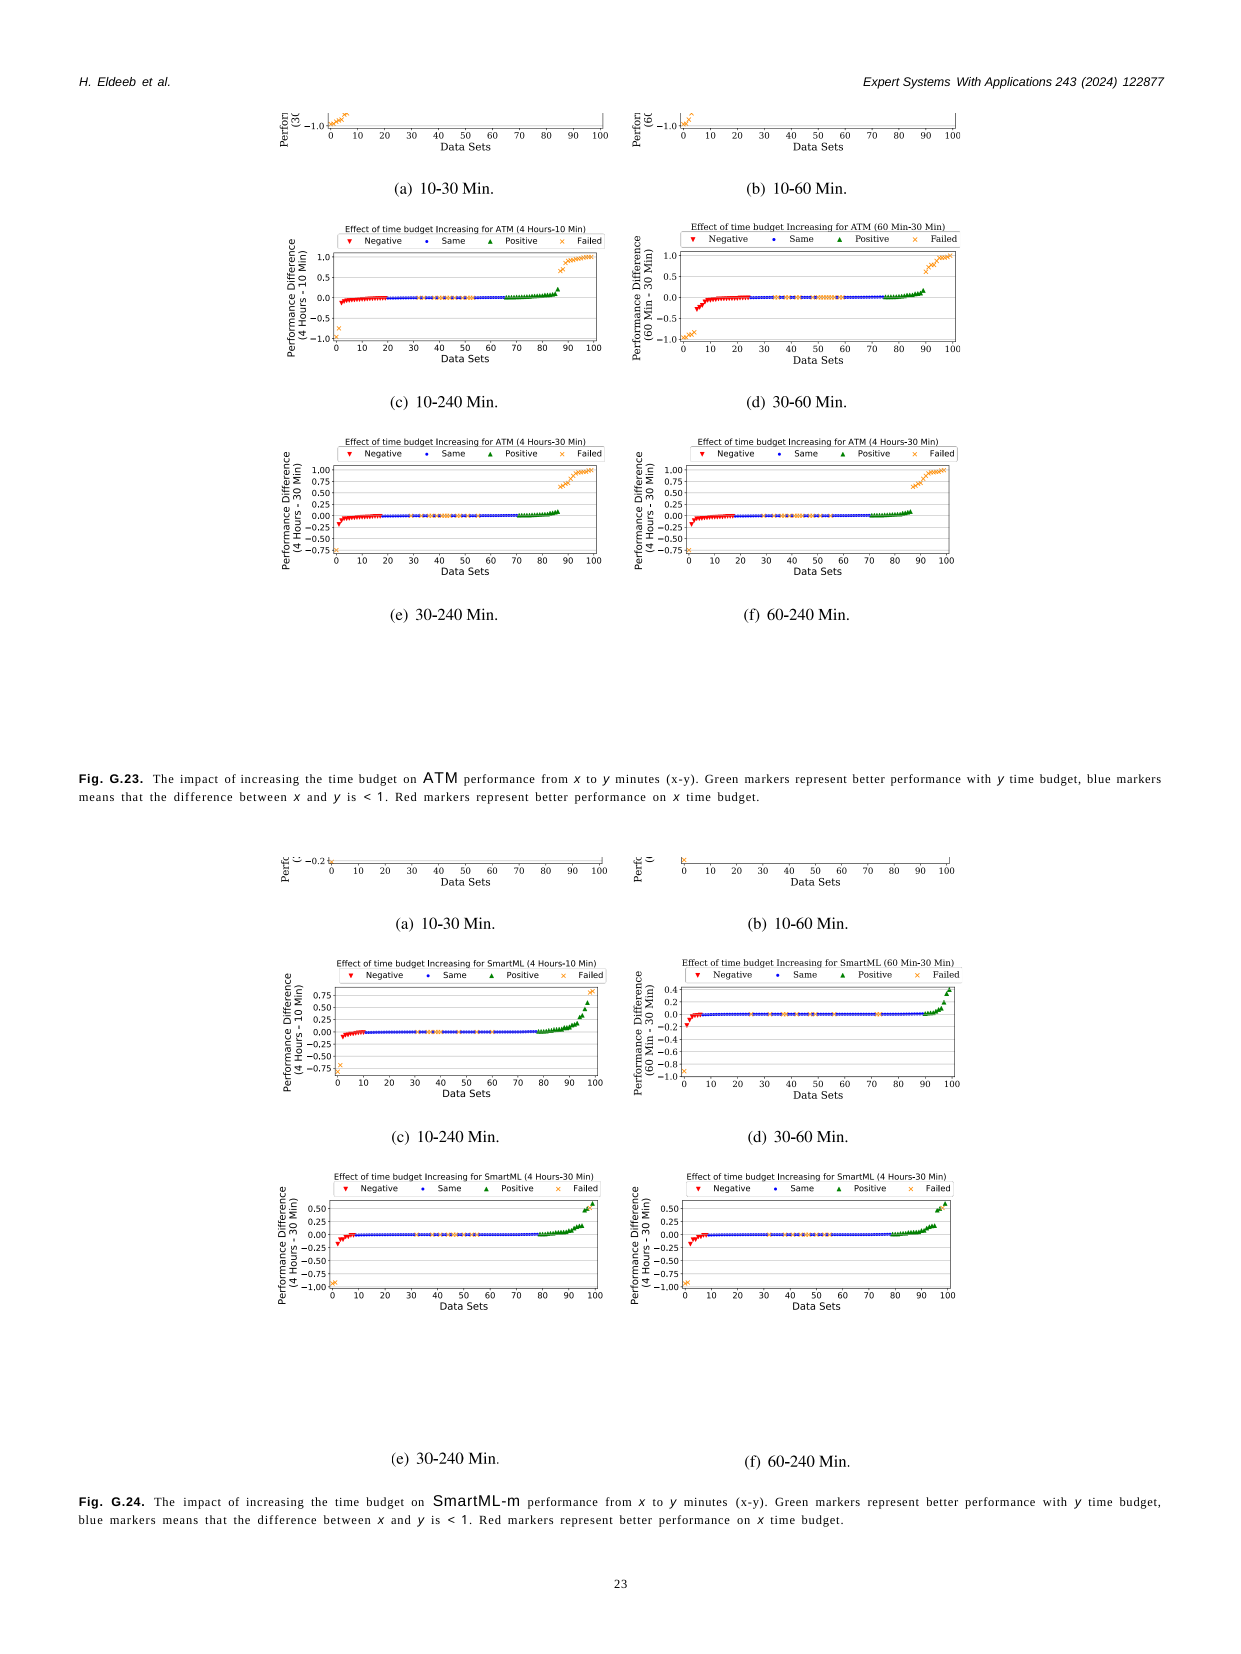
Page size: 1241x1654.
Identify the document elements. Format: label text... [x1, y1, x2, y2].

text Fig. G.24. The impact of increasing the time budget on SmartML-m performance from x to y minutes (x-y). Green markers represent better performance with y time budget, blue markers means that the difference between x and y is < 1. Red markers represent better performance on x time budget. [78, 1491, 1162, 1528]
picture [745, 1455, 850, 1470]
picture [279, 113, 961, 623]
text H. Eldeeb et al. Expert Systems With Applications 243 (2024) 122877 [78, 76, 1164, 89]
picture [277, 857, 963, 1310]
text Fig. G.23. The impact of increasing the time budget on ATM performance from x to y minutes (x-y). Green markers represent better performance with y time budget, blue markers means that the difference between x and y is < 1. Red markers represent better performance on x time budget. [78, 769, 1162, 805]
picture [392, 1452, 499, 1467]
